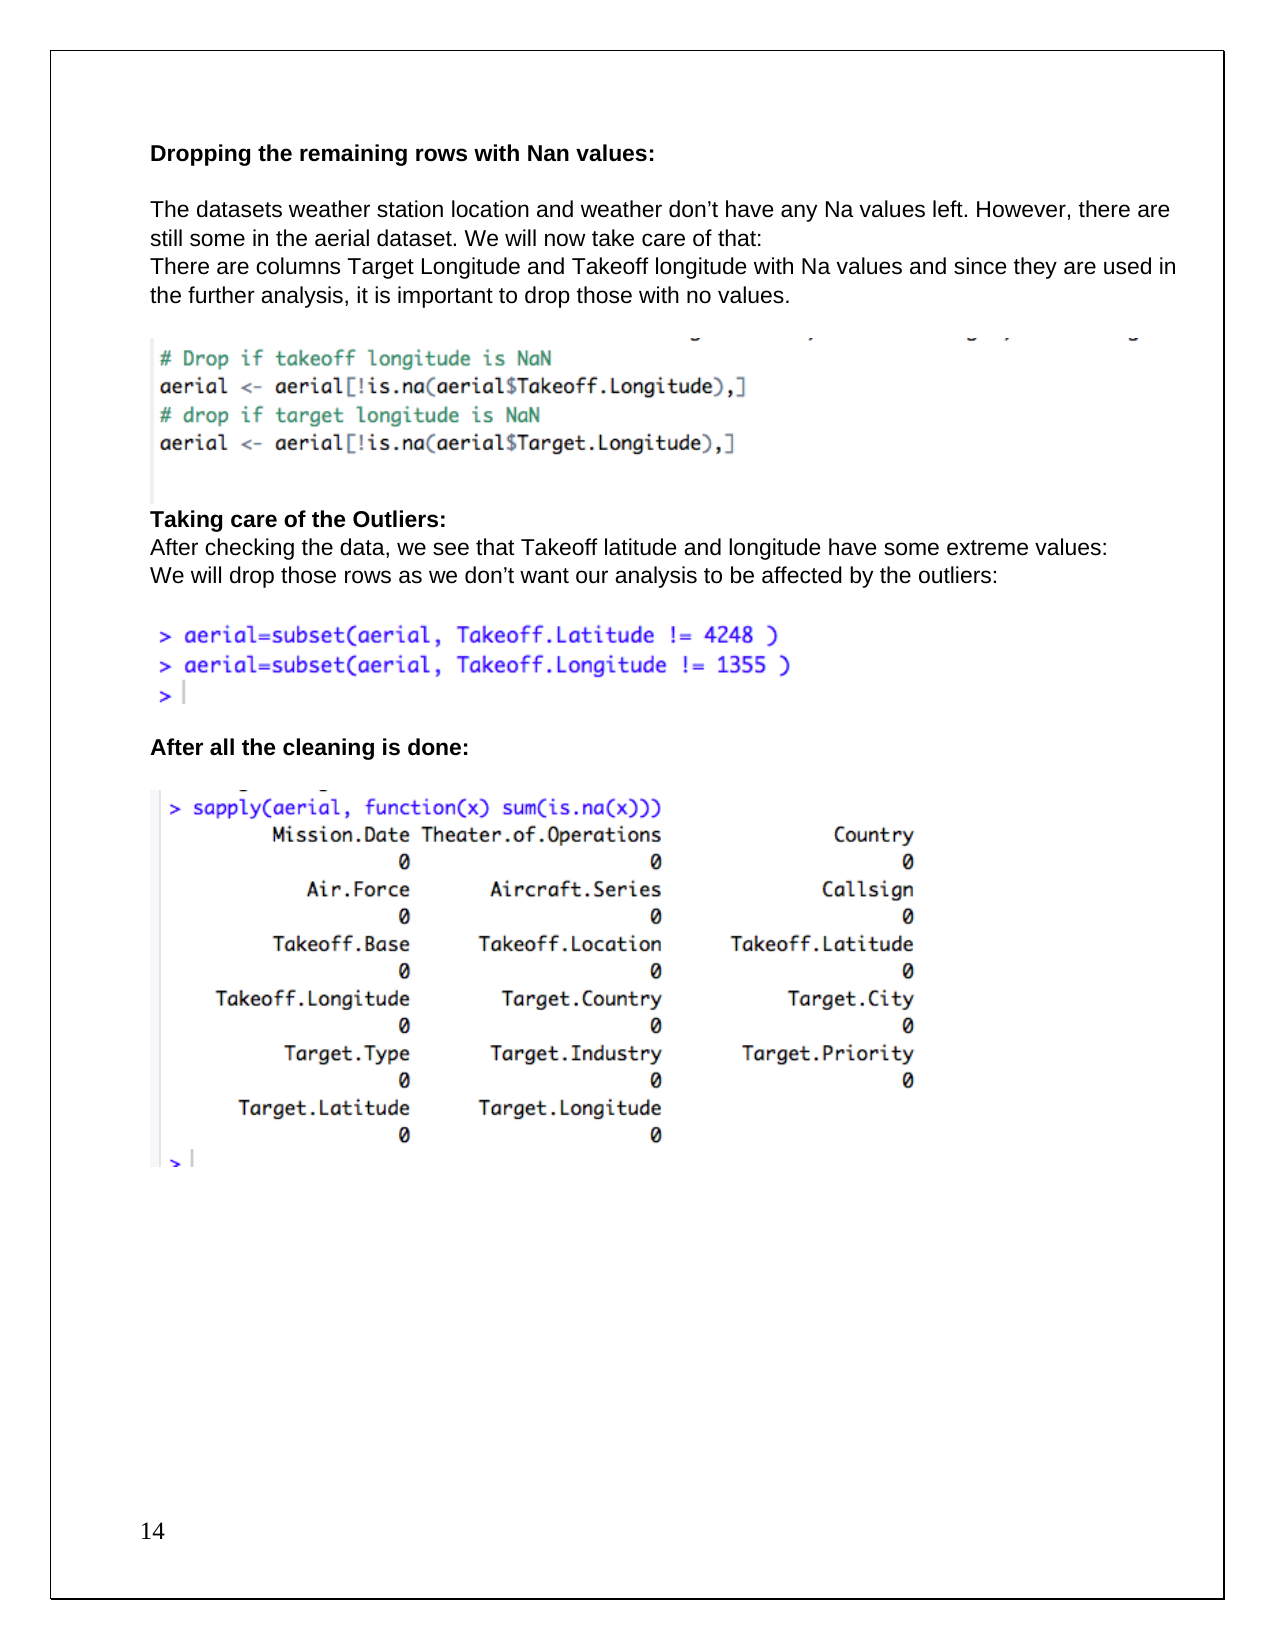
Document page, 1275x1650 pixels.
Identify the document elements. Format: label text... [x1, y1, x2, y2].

text We will drop those rows as we don’t want our analysis to be affected by the outliers: [150, 562, 1189, 589]
text After checking the data, we see that Takeoff latitude and longitude have some extreme values: [150, 534, 1189, 560]
text After all the cleaning is done: [150, 734, 1189, 760]
text There are columns Target Longitude and Takeoff longitude with Na values and since they are used in the further analysis, it is important to drop those with no values. [150, 253, 1189, 308]
picture [150, 338, 1146, 504]
text Taking care of the Outliers: [150, 506, 1189, 532]
text The datasets weather station location and weather don’t have any Na values left. However, there are still some in the aerial dataset. We will now take care of that: [150, 196, 1189, 251]
text Dropping the remaining rows with Nan values: [150, 139, 1189, 166]
picture [150, 619, 1146, 704]
picture [150, 790, 1146, 1167]
